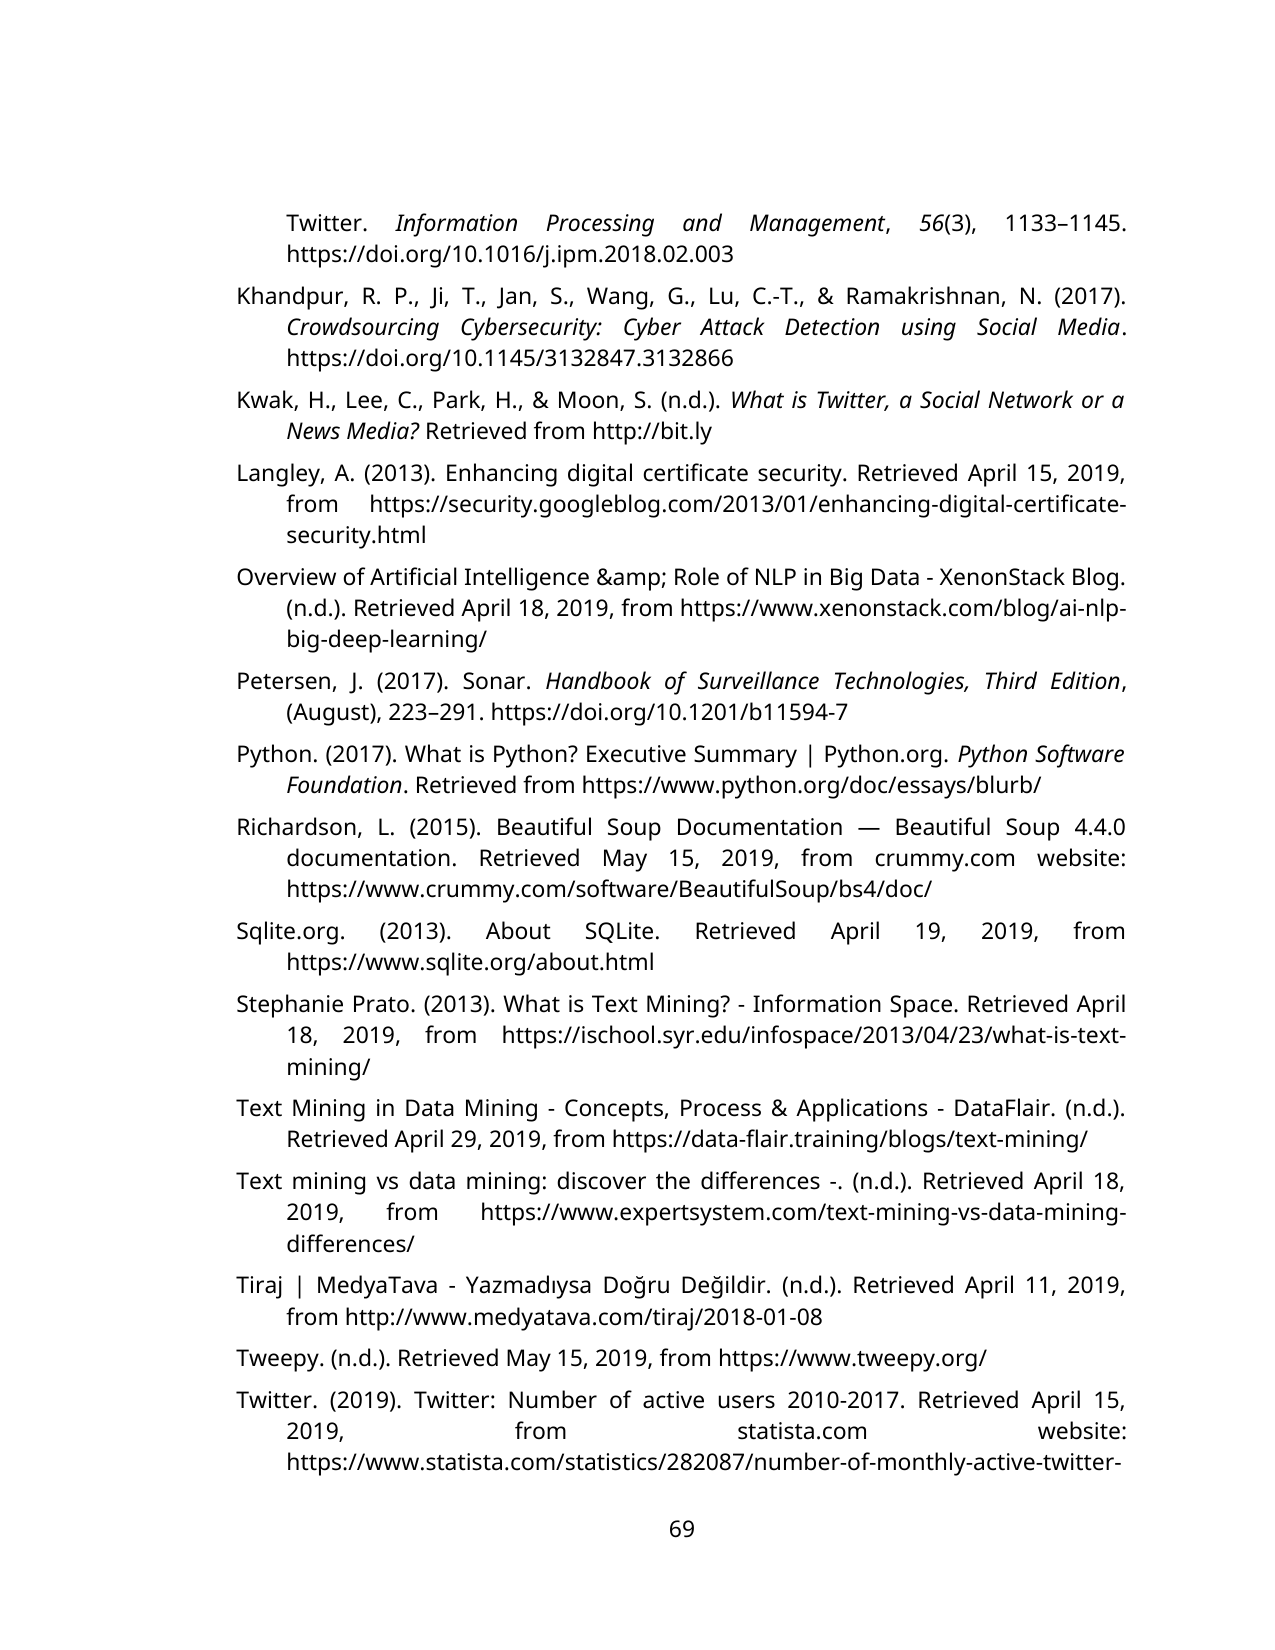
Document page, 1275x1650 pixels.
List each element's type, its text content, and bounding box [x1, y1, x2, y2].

text Text mining vs data mining: discover the differences -. (n.d.). Retrieved April 18, 2019, from https://www.expertsystem.com/text-mining-vs-data-mining-differences/ [236, 1165, 1127, 1259]
text Richardson, L. (2015). Beautiful Soup Documentation — Beautiful Soup 4.4.0 documentation. Retrieved May 15, 2019, from crummy.com website: https://www.crummy.com/software/BeautifulSoup/bs4/doc/ [236, 811, 1127, 905]
text Tiraj | MedyaTava - Yazmadıysa Doğru Değildir. (n.d.). Retrieved April 11, 2019, from http://www.medyatava.com/tiraj/2018-01-08 [236, 1269, 1127, 1332]
text Tweepy. (n.d.). Retrieved May 15, 2019, from https://www.tweepy.org/ [236, 1342, 1127, 1373]
text Sqlite.org. (2013). About SQLite. Retrieved April 19, 2019, from https://www.sqlite.org/about.html [236, 915, 1127, 978]
text Khandpur, R. P., Ji, T., Jan, S., Wang, G., Lu, C.-T., & Ramakrishnan, N. (2017). Crowdsourcing Cybersecurity: Cyber Attack Detection using Social Media. https://doi.org/10.1145/3132847.3132866 [236, 280, 1127, 373]
text Langley, A. (2013). Enhancing digital certificate security. Retrieved April 15, 2019, from https://security.googleblog.com/2013/01/enhancing-digital-certificate-security.html [236, 457, 1127, 551]
text Stephanie Prato. (2013). What is Text Mining? - Information Space. Retrieved April 18, 2019, from https://ischool.syr.edu/infospace/2013/04/23/what-is-text-mining/ [236, 988, 1127, 1082]
text Overview of Artificial Intelligence &amp; Role of NLP in Big Data - XenonStack Blog. (n.d.). Retrieved April 18, 2019, from https://www.xenonstack.com/blog/ai-nlp-big-deep-learning/ [236, 561, 1127, 655]
text Kwak, H., Lee, C., Park, H., & Moon, S. (n.d.). What is Twitter, a Social Network or a News Media? Retrieved from http://bit.ly [236, 384, 1127, 446]
text Text Mining in Data Mining - Concepts, Process & Applications - DataFlair. (n.d.). Retrieved April 29, 2019, from https://data-flair.training/blogs/text-mining/ [236, 1092, 1127, 1155]
text Python. (2017). What is Python? Executive Summary | Python.org. Python Software Foundation. Retrieved from https://www.python.org/doc/essays/blurb/ [236, 738, 1127, 801]
text Petersen, J. (2017). Sonar. Handbook of Surveillance Technologies, Third Edition, (August), 223–291. https://doi.org/10.1201/b11594-7 [236, 665, 1127, 728]
